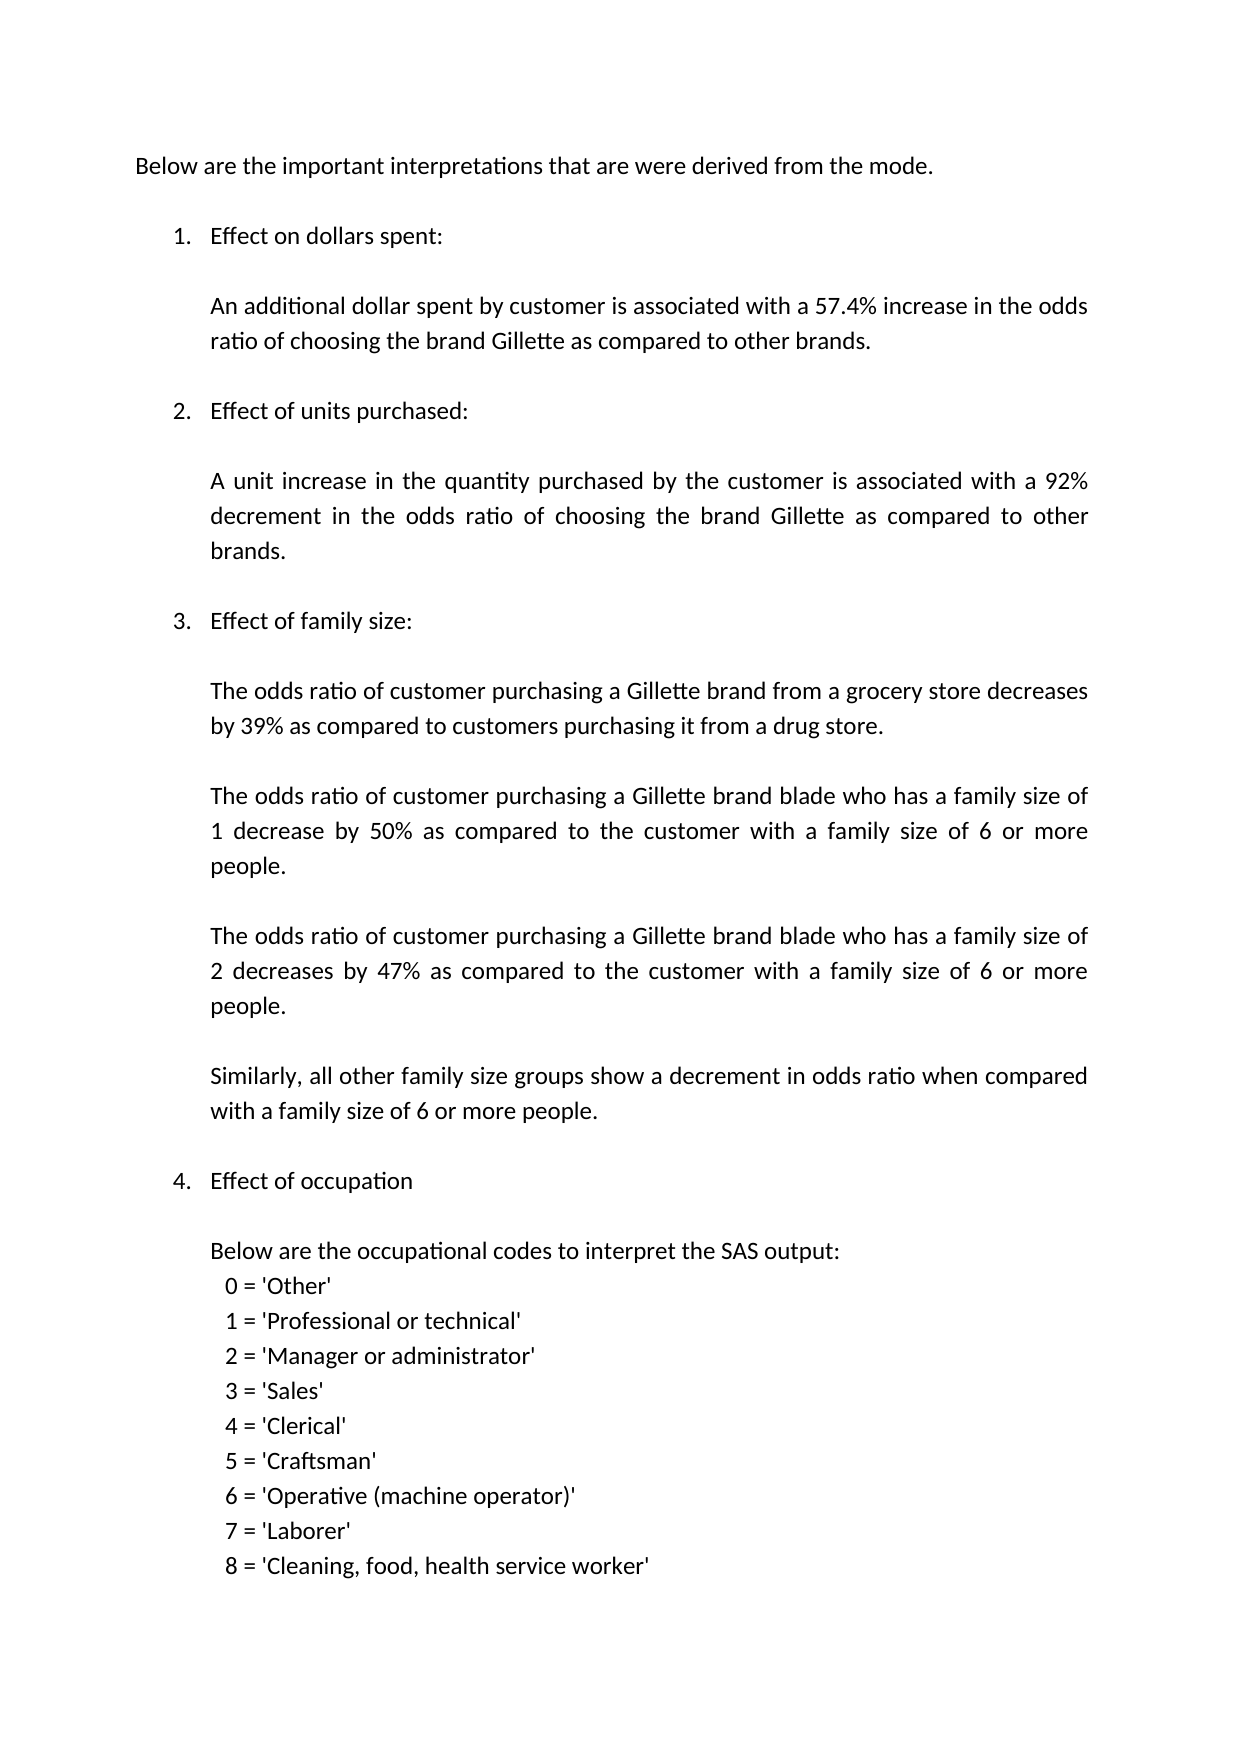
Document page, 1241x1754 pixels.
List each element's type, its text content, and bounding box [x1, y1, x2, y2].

list 6 = 'Operative (machine operator)' [225, 1480, 1090, 1511]
list Effect of units purchased: [173, 395, 1090, 426]
list 1 = 'Professional or technical' [225, 1305, 1090, 1336]
list An additional dollar spent by customer is associated with a 57.4% increase in the odds ratio of choosing the brand Gillette as compared to other brands. [210, 290, 1090, 356]
list Similarly, all other family size groups show a decrement in odds ratio when compared with a family size of 6 or more people. [210, 1060, 1090, 1126]
list 7 = 'Laborer' [225, 1515, 1090, 1546]
list A unit increase in the quantity purchased by the customer is associated with a 92% decrement in the odds ratio of choosing the brand Gillette as compared to other brands. [210, 465, 1090, 566]
list The odds ratio of customer purchasing a Gillette brand blade who has a family size of 2 decreases by 47% as compared to the customer with a family size of 6 or more people. [210, 920, 1090, 1021]
list 4 = 'Clerical' [225, 1410, 1090, 1441]
list The odds ratio of customer purchasing a Gillette brand from a grocery store decreases by 39% as compared to customers purchasing it from a drug store. [210, 675, 1090, 741]
list Effect of occupation [173, 1165, 1090, 1196]
list 2 = 'Manager or administrator' [225, 1340, 1090, 1371]
list 0 = 'Other' [225, 1270, 1090, 1301]
list 5 = 'Craftsman' [225, 1445, 1090, 1476]
list Effect on dollars spent: [173, 220, 1090, 251]
list Below are the important interpretations that are were derived from the mode. [135, 150, 1090, 181]
list Below are the occupational codes to interpret the SAS output: [210, 1235, 1090, 1266]
list 3 = 'Sales' [225, 1375, 1090, 1406]
list The odds ratio of customer purchasing a Gillette brand blade who has a family size of 1 decrease by 50% as compared to the customer with a family size of 6 or more people. [210, 780, 1090, 881]
list Effect of family size: [173, 605, 1090, 636]
list 8 = 'Cleaning, food, health service worker' [225, 1550, 1090, 1581]
